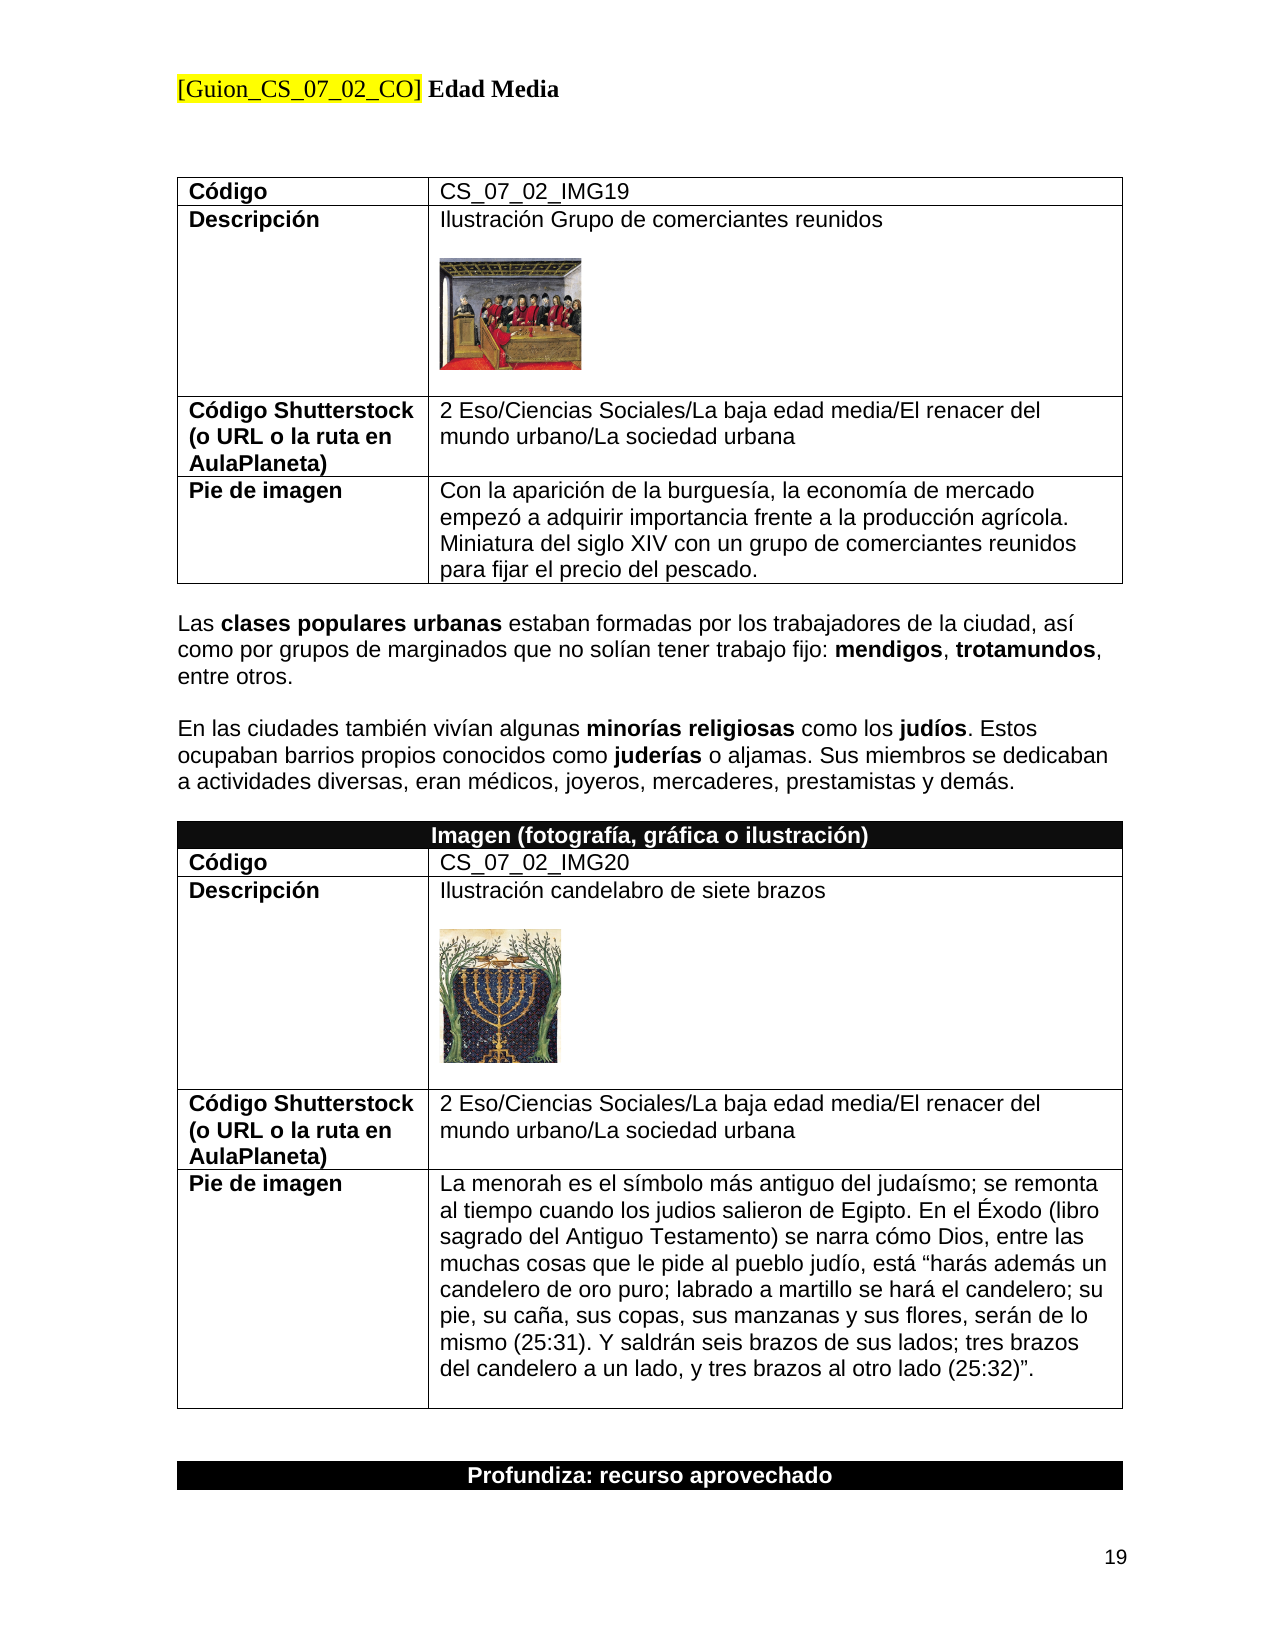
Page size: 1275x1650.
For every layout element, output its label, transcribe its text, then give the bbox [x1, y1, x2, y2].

table_cell Descripción [178, 206, 428, 396]
table_header Imagen (fotografía, gráfica o ilustración) [178, 822, 1122, 848]
table_cell La menorah es el símbolo más antiguo del judaísmo; se remonta al tiempo cuando los judios salieron de Egipto. En el Éxodo (libro sagrado del Antiguo Testamento) se narra cómo Dios, entre las muchas cosas que le pide al pueblo judío, está “harás además un candelero de oro puro; labrado a martillo se hará el candelero; su pie, su caña, sus copas, sus manzanas y sus flores, serán de lo mismo (25:31). Y saldrán seis brazos de sus lados; tres brazos del candelero a un lado, y tres brazos al otro lado (25:32)”. [429, 1170, 1122, 1408]
table_cell Código Shutterstock (o URL o la ruta en AulaPlaneta) [178, 1090, 428, 1169]
table_cell Código [178, 178, 428, 204]
table_cell Código [178, 849, 428, 876]
table_cell Pie de imagen [178, 1170, 428, 1408]
table_cell Ilustración candelabro de siete brazos [429, 877, 1122, 1089]
picture [439, 929, 562, 1063]
text En las ciudades también vivían algunas minorías religiosas como los judíos. Estos ocupaban barrios propios conocidos como juderías o aljamas. Sus miembros se dedicaban a actividades diversas, eran médicos, joyeros, mercaderes, prestamistas y demás. [177, 715, 1127, 794]
table_cell CS_07_02_IMG19 [429, 178, 1122, 204]
table_cell Ilustración Grupo de comerciantes reunidos [429, 206, 1122, 396]
table_cell CS_07_02_IMG20 [429, 849, 1122, 876]
table_cell Código Shutterstock (o URL o la ruta en AulaPlaneta) [178, 397, 428, 476]
text Las clases populares urbanas estaban formadas por los trabajadores de la ciudad, así como por grupos de marginados que no solían tener trabajo fijo: mendigos, trotamundos, entre otros. [177, 610, 1127, 689]
table_cell Descripción [178, 877, 428, 1089]
table_cell Pie de imagen [178, 477, 428, 582]
picture [439, 258, 582, 370]
table_cell 2 Eso/Ciencias Sociales/La baja edad media/El renacer del mundo urbano/La sociedad urbana [429, 1090, 1122, 1169]
table_header Profundiza: recurso aprovechado [178, 1463, 1122, 1489]
table_cell 2 Eso/Ciencias Sociales/La baja edad media/El renacer del mundo urbano/La sociedad urbana [429, 397, 1122, 476]
table_cell Con la aparición de la burguesía, la economía de mercado empezó a adquirir importancia frente a la producción agrícola. Miniatura del siglo XIV con un grupo de comerciantes reunidos para fijar el precio del pescado. [429, 477, 1122, 582]
